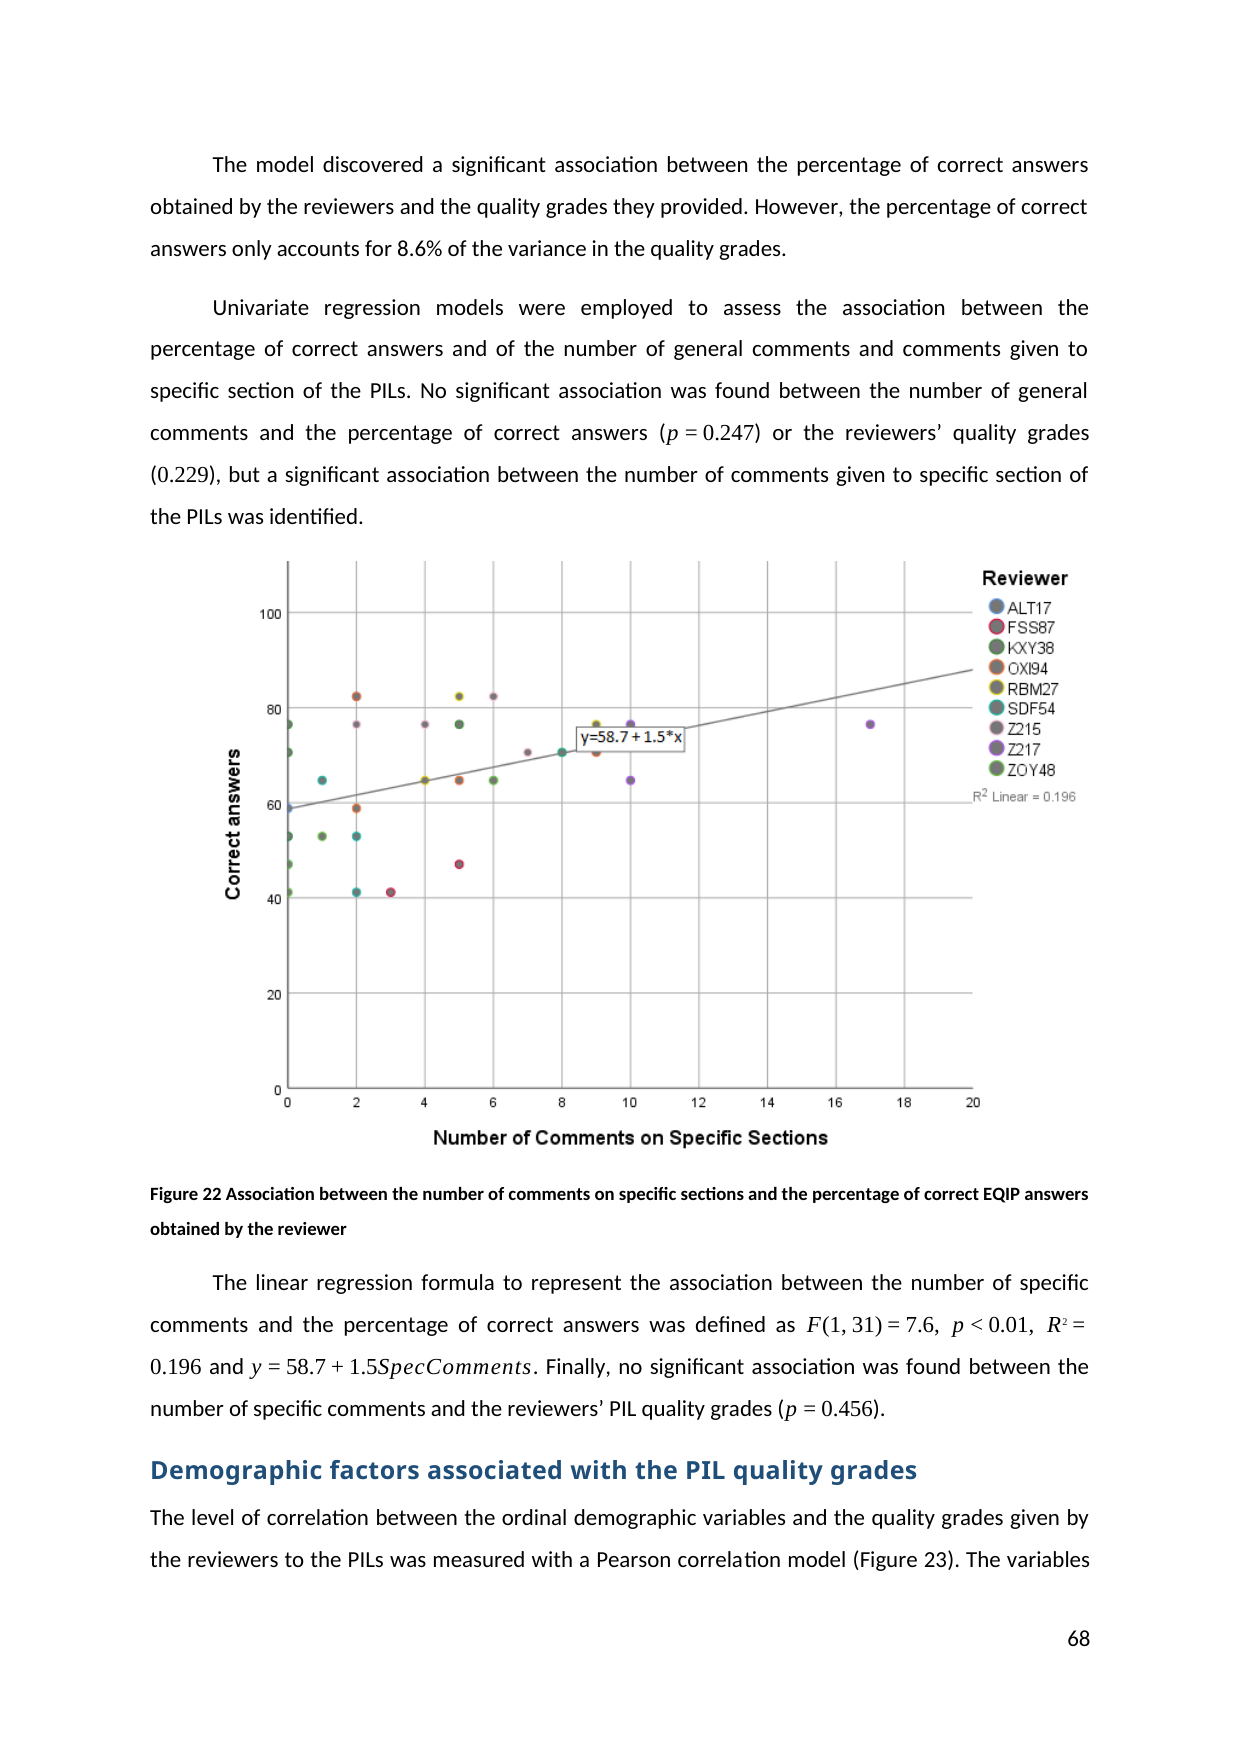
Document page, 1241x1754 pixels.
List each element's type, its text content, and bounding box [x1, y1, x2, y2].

subtitle Demographic factors associated with the PIL quality grades [150, 1452, 1090, 1486]
text The linear regression formula to represent the association between the number of specific comments and the percentage of correct answers was defined as F(1, 31) = 7.6, p < 0.01, R2 = 0.196 and y = 58.7 + 1.5SpecComments. Finally, no significant association was found between the number of specific comments and the reviewers’ PIL quality grades (p = 0.456). [150, 1268, 1090, 1422]
picture [212, 561, 1079, 1152]
text Univariate regression models were employed to assess the association between the percentage of correct answers and of the number of general comments and comments given to specific section of the PILs. No significant association was found between the number of general comments and the percentage of correct answers (p = 0.247) or the reviewers’ quality grades (0.229), but a significant association between the number of comments given to specific section of the PILs was identified. [150, 293, 1090, 531]
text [150, 1503, 1090, 1573]
text The model discovered a significant association between the percentage of correct answers obtained by the reviewers and the quality grades they provided. However, the percentage of correct answers only accounts for 8.6% of the variance in the quality grades. [150, 150, 1090, 262]
